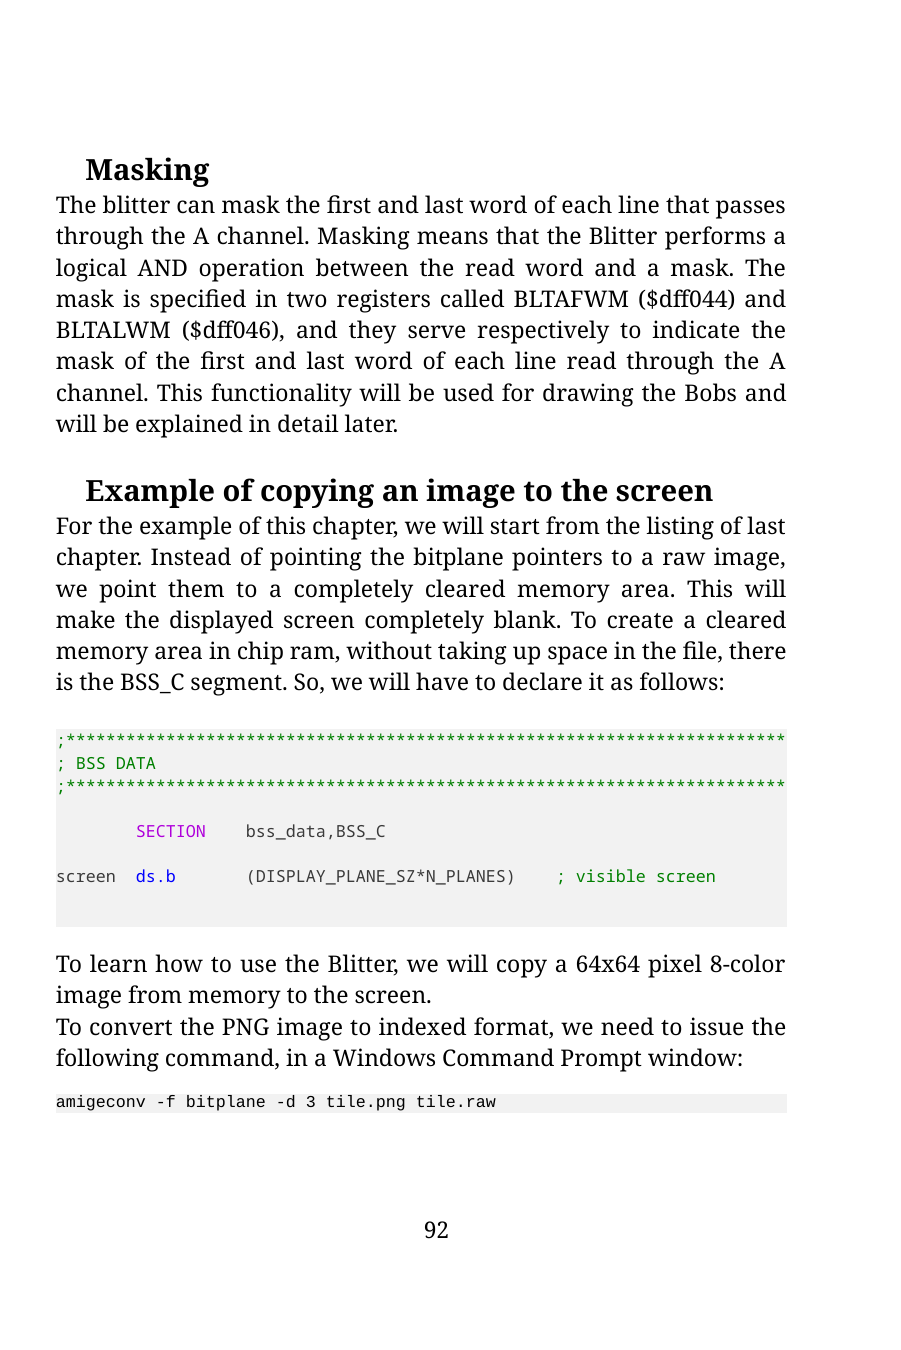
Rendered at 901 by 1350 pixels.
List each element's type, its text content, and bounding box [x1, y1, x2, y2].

text ; BSS DATA [56, 751, 787, 774]
text The blitter can mask the first and last word of each line that passes through the A channel. Masking means that the Blitter performs a logical AND operation between the read word and a mask. The mask is specified in two registers called BLTAFWM ($dff044) and BLTALWM ($dff046), and they serve respectively to indicate the mask of the first and last word of each line read through the A channel. This functionality will be used for drawing the Bobs and will be explained in detail later. [56, 189, 787, 439]
text To convert the PNG image to indexed format, we need to issue the following command, in a Windows Command Prompt window: [56, 1011, 787, 1073]
text For the example of this chapter, we will start from the listing of last chapter. Instead of pointing the bitplane pointers to a raw image, we point them to a completely cleared memory area. This will make the displayed screen completely blank. To create a cleared memory area in chip ram, without taking up space in the file, there is the BSS_C segment. So, we will have to declare it as follows: [56, 510, 787, 697]
text ;************************************************************************ [56, 774, 787, 797]
text SECTION bss_data,BSS_C [56, 819, 787, 842]
text screen ds.b (DISPLAY_PLANE_SZ*N_PLANES) ; visible screen [56, 865, 787, 888]
text To learn how to use the Blitter, we will copy a 64x64 pixel 8-color image from memory to the screen. [56, 948, 787, 1011]
text amigeconv -f bitplane -d 3 tile.png tile.raw [56, 1094, 787, 1113]
text ;************************************************************************ [56, 729, 787, 751]
subtitle Example of copying an image to the screen [56, 470, 787, 510]
subtitle Masking [56, 149, 787, 189]
